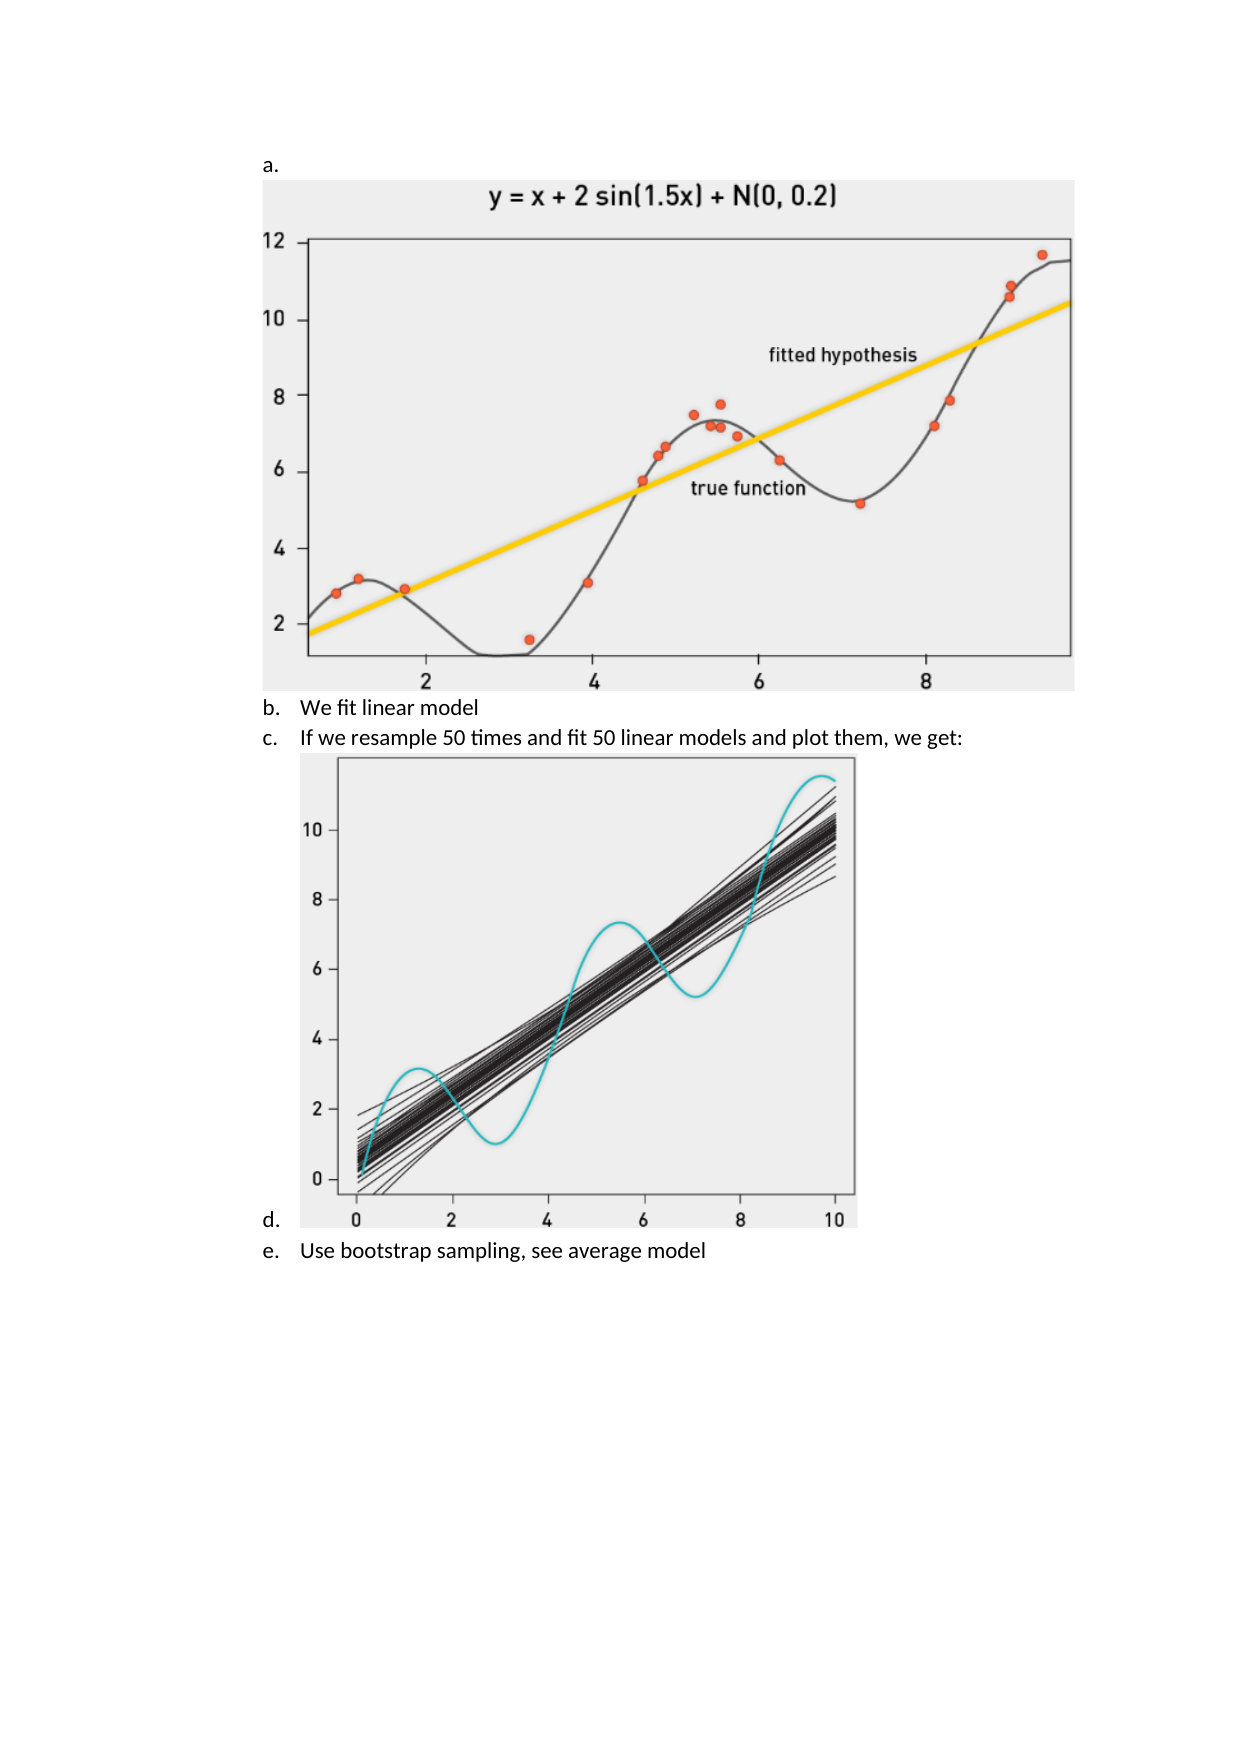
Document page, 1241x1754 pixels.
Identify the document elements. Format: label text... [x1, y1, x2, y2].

list If we resample 50 times and fit 50 linear models and plot them, we get: [262, 723, 1090, 751]
picture [262, 180, 1075, 691]
picture [300, 753, 858, 1228]
list Use bootstrap sampling, see average model [262, 1236, 1090, 1264]
list We fit linear model [262, 693, 1090, 721]
